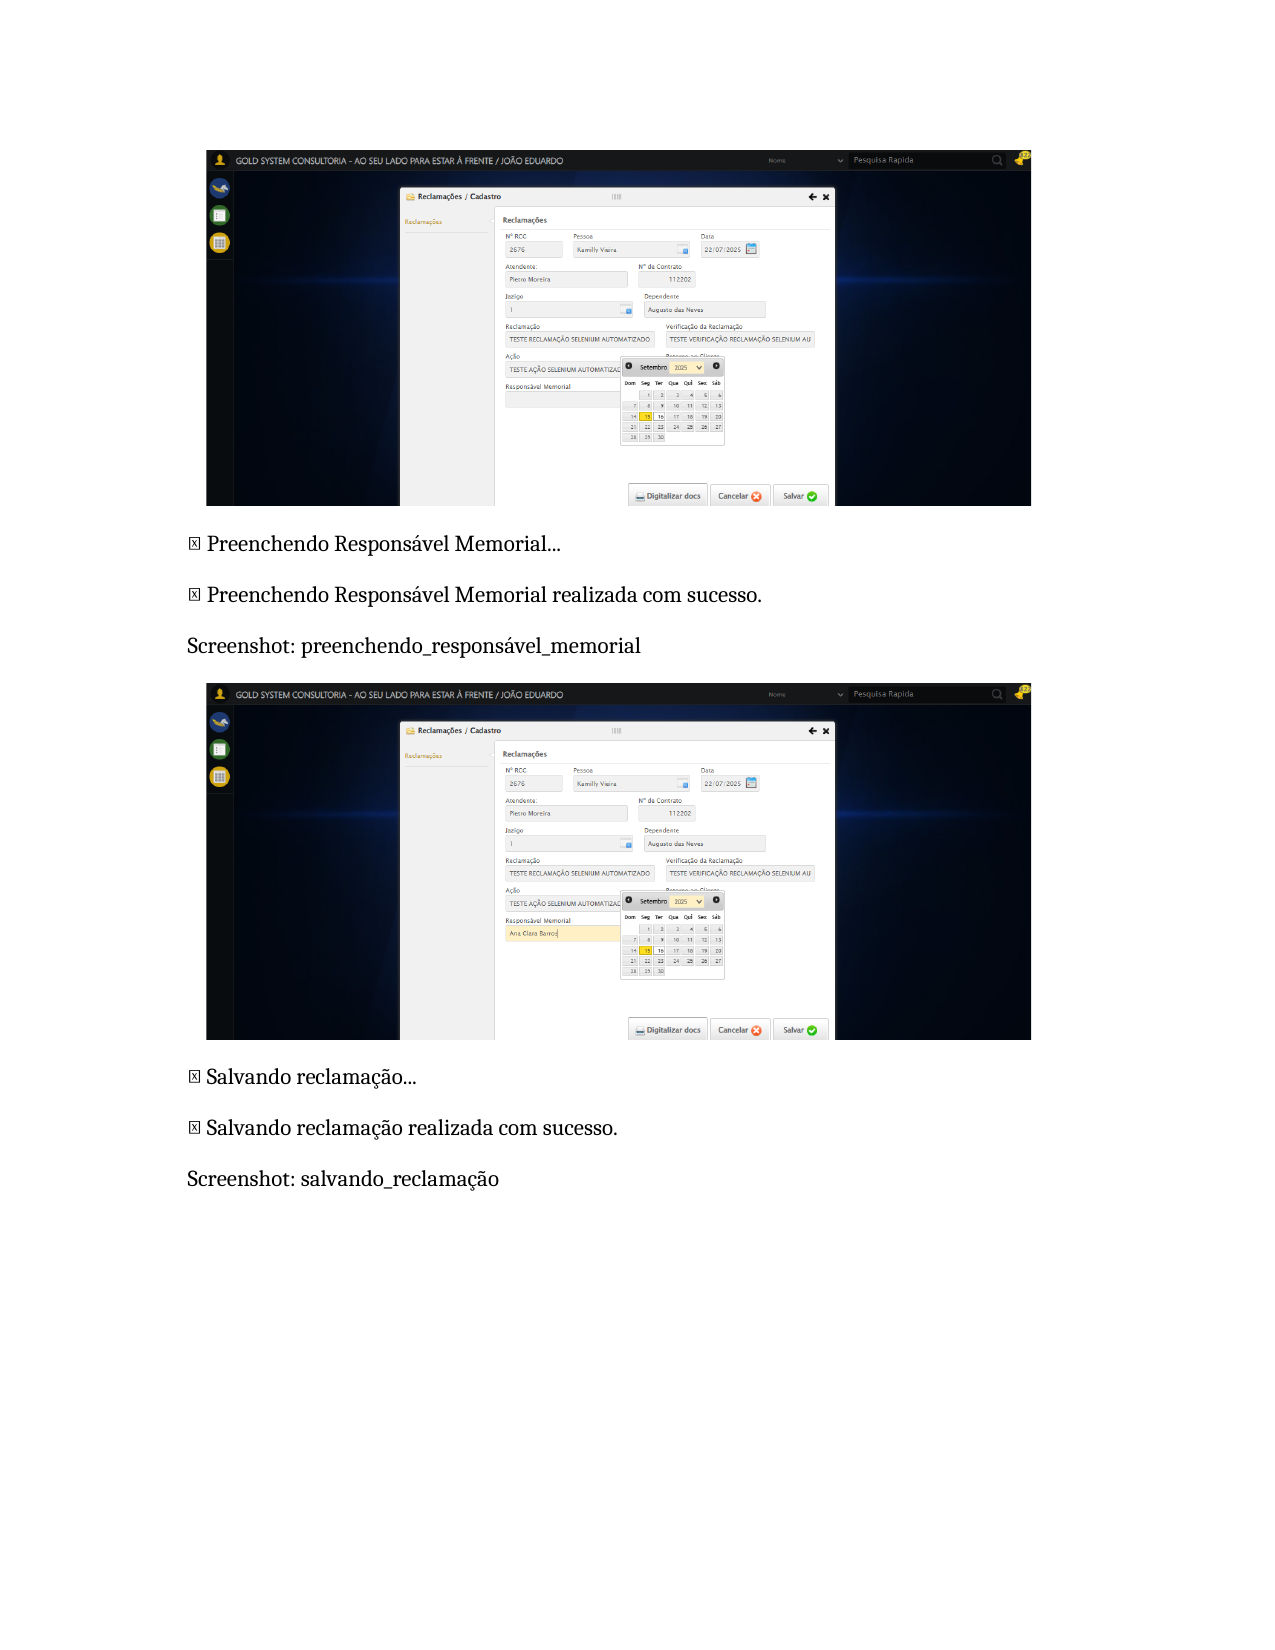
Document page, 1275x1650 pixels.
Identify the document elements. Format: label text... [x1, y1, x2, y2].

picture [206, 150, 1032, 506]
text Screenshot: preenchendo_responsável_memorial [187, 632, 1087, 659]
text ✅ Salvando reclamação realizada com sucesso. [187, 1115, 1087, 1141]
text ✅ Preenchendo Responsável Memorial realizada com sucesso. [187, 581, 1087, 608]
text Screenshot: salvando_reclamação [187, 1166, 1087, 1192]
picture [206, 683, 1032, 1040]
text 🔄 Preenchendo Responsável Memorial... [187, 530, 1087, 557]
text 🔄 Salvando reclamação... [187, 1064, 1087, 1090]
